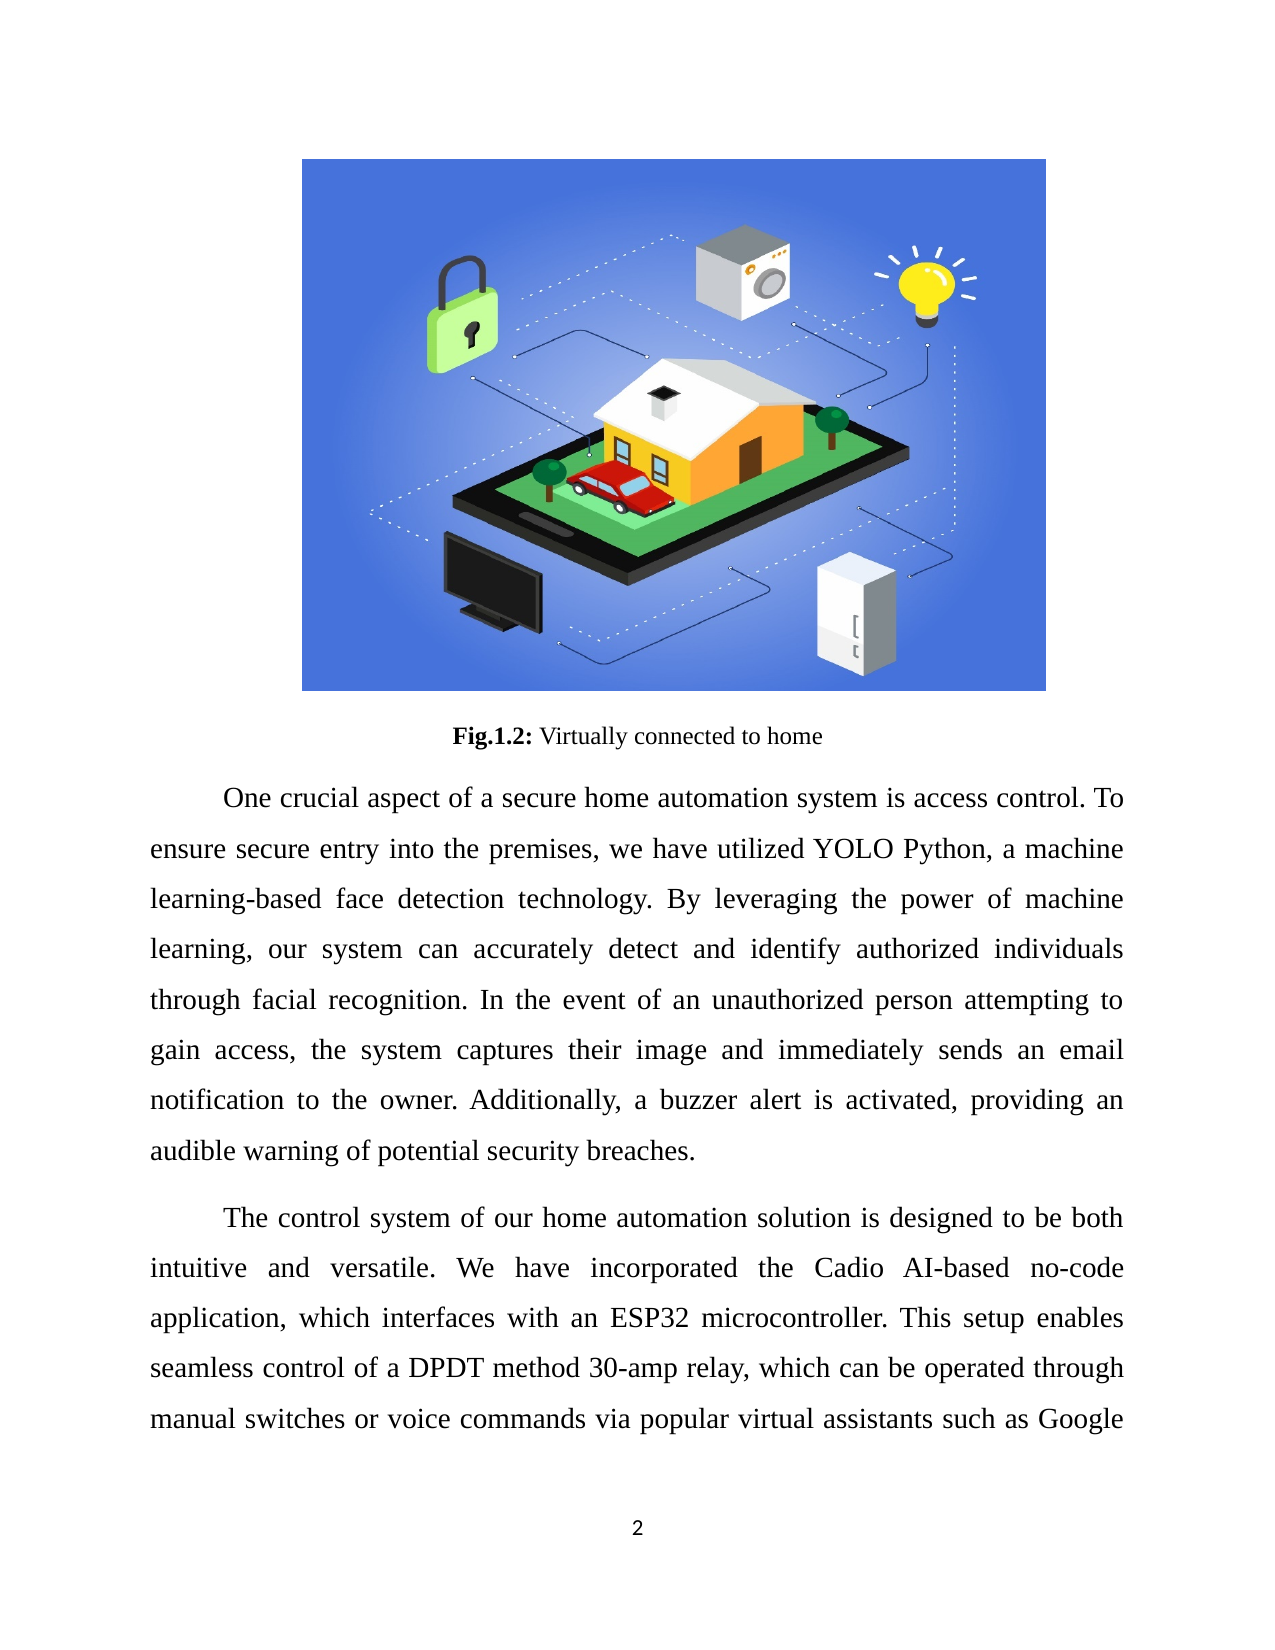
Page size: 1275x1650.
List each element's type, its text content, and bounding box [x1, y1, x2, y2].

text One crucial aspect of a secure home automation system is access control. To ensure secure entry into the premises, we have utilized YOLO Python, a machine learning-based face detection technology. By leveraging the power of machine learning, our system can accurately detect and identify authorized individuals through facial recognition. In the event of an unauthorized person attempting to gain access, the system captures their image and immediately sends an email notification to the owner. Additionally, a buzzer alert is activated, providing an audible warning of potential security breaches. [150, 781, 1125, 1166]
text Fig.1.2: Virtually connected to home [150, 721, 1125, 749]
picture [302, 159, 1046, 691]
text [150, 1200, 1125, 1434]
